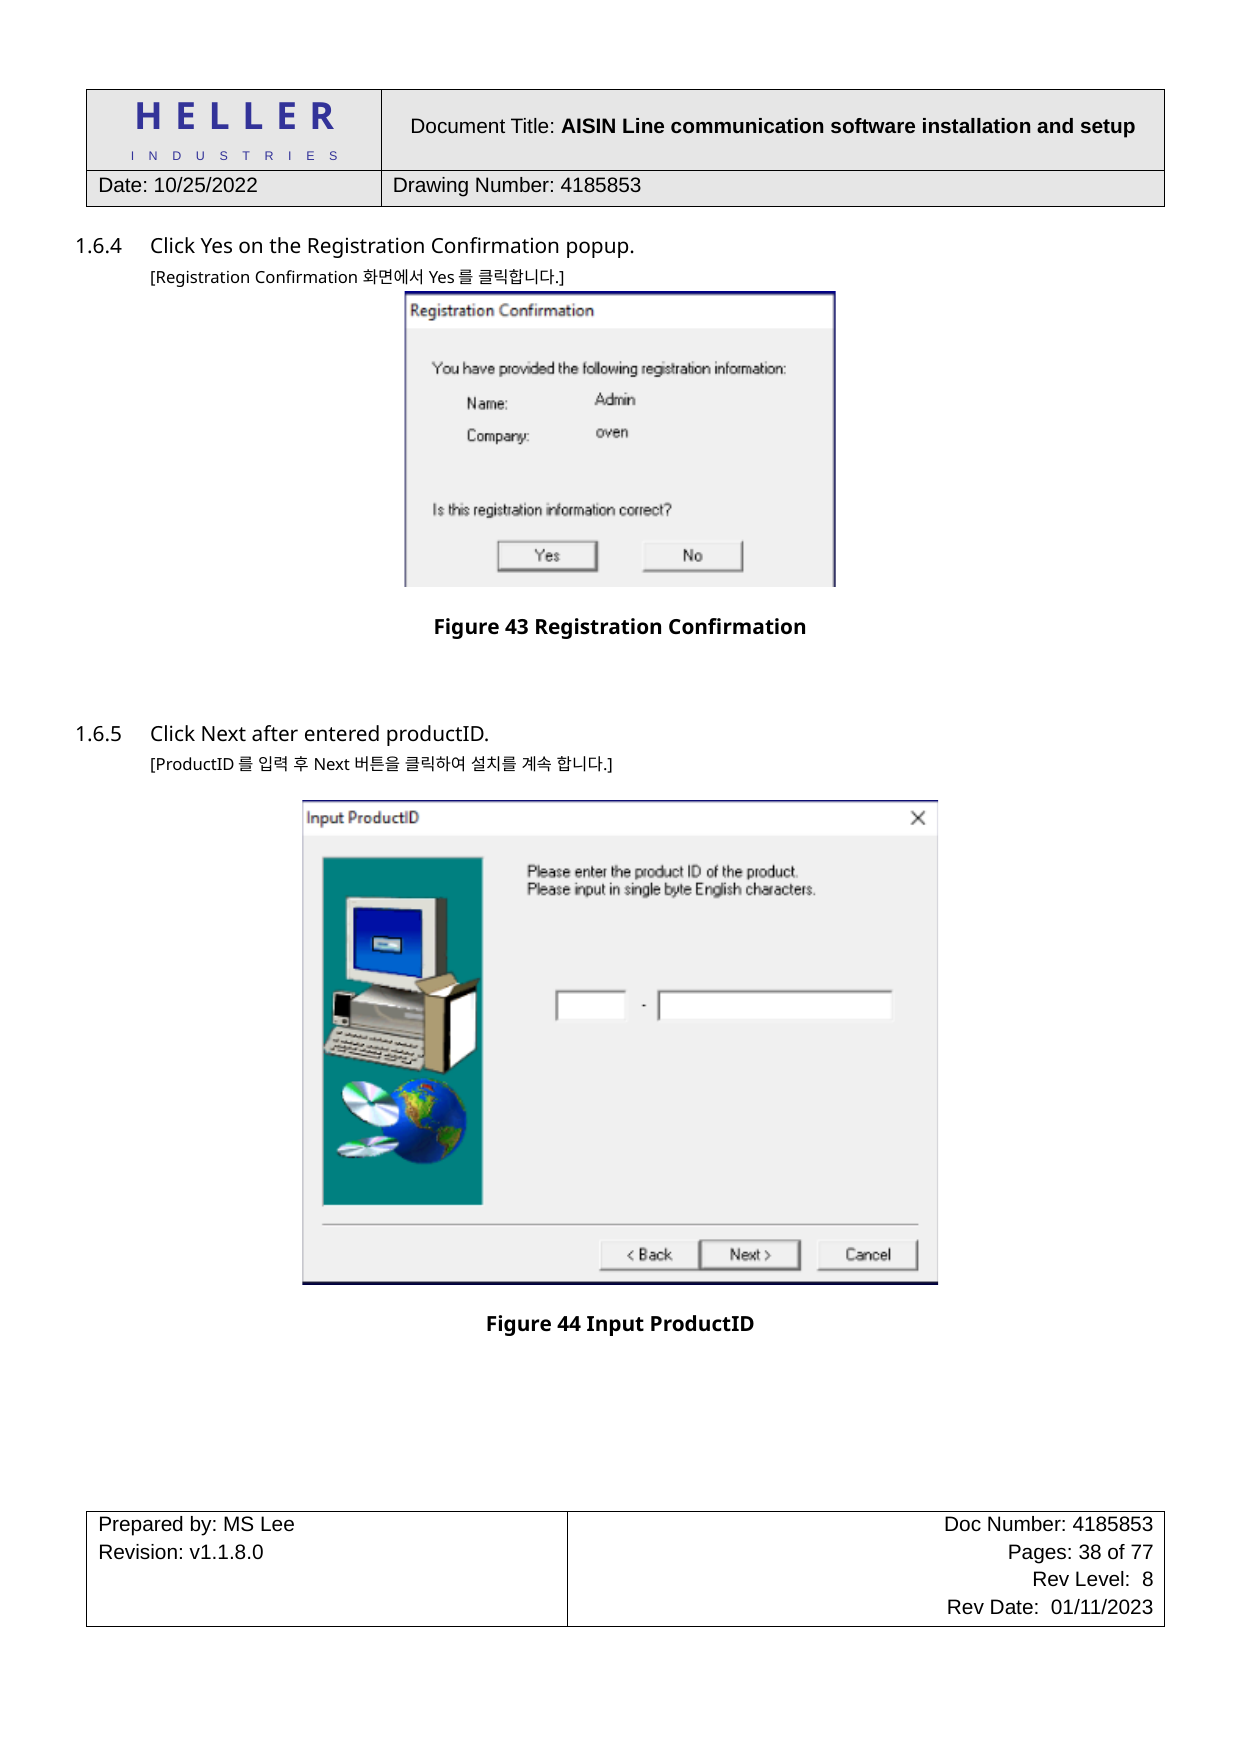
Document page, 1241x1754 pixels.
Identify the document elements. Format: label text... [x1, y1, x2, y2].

text [Registration Confirmation 화면에서 Yes를 클릭합니다.] [75, 264, 1165, 288]
picture [302, 800, 939, 1285]
picture [404, 291, 836, 587]
subtitle Click Next after entered productID. [75, 719, 1165, 747]
subtitle Click Yes on the Registration Confirmation popup. [75, 231, 1165, 260]
text [ProductID를 입력 후 Next 버튼을 클릭하여 설치를 계속 합니다.] [75, 751, 1165, 776]
